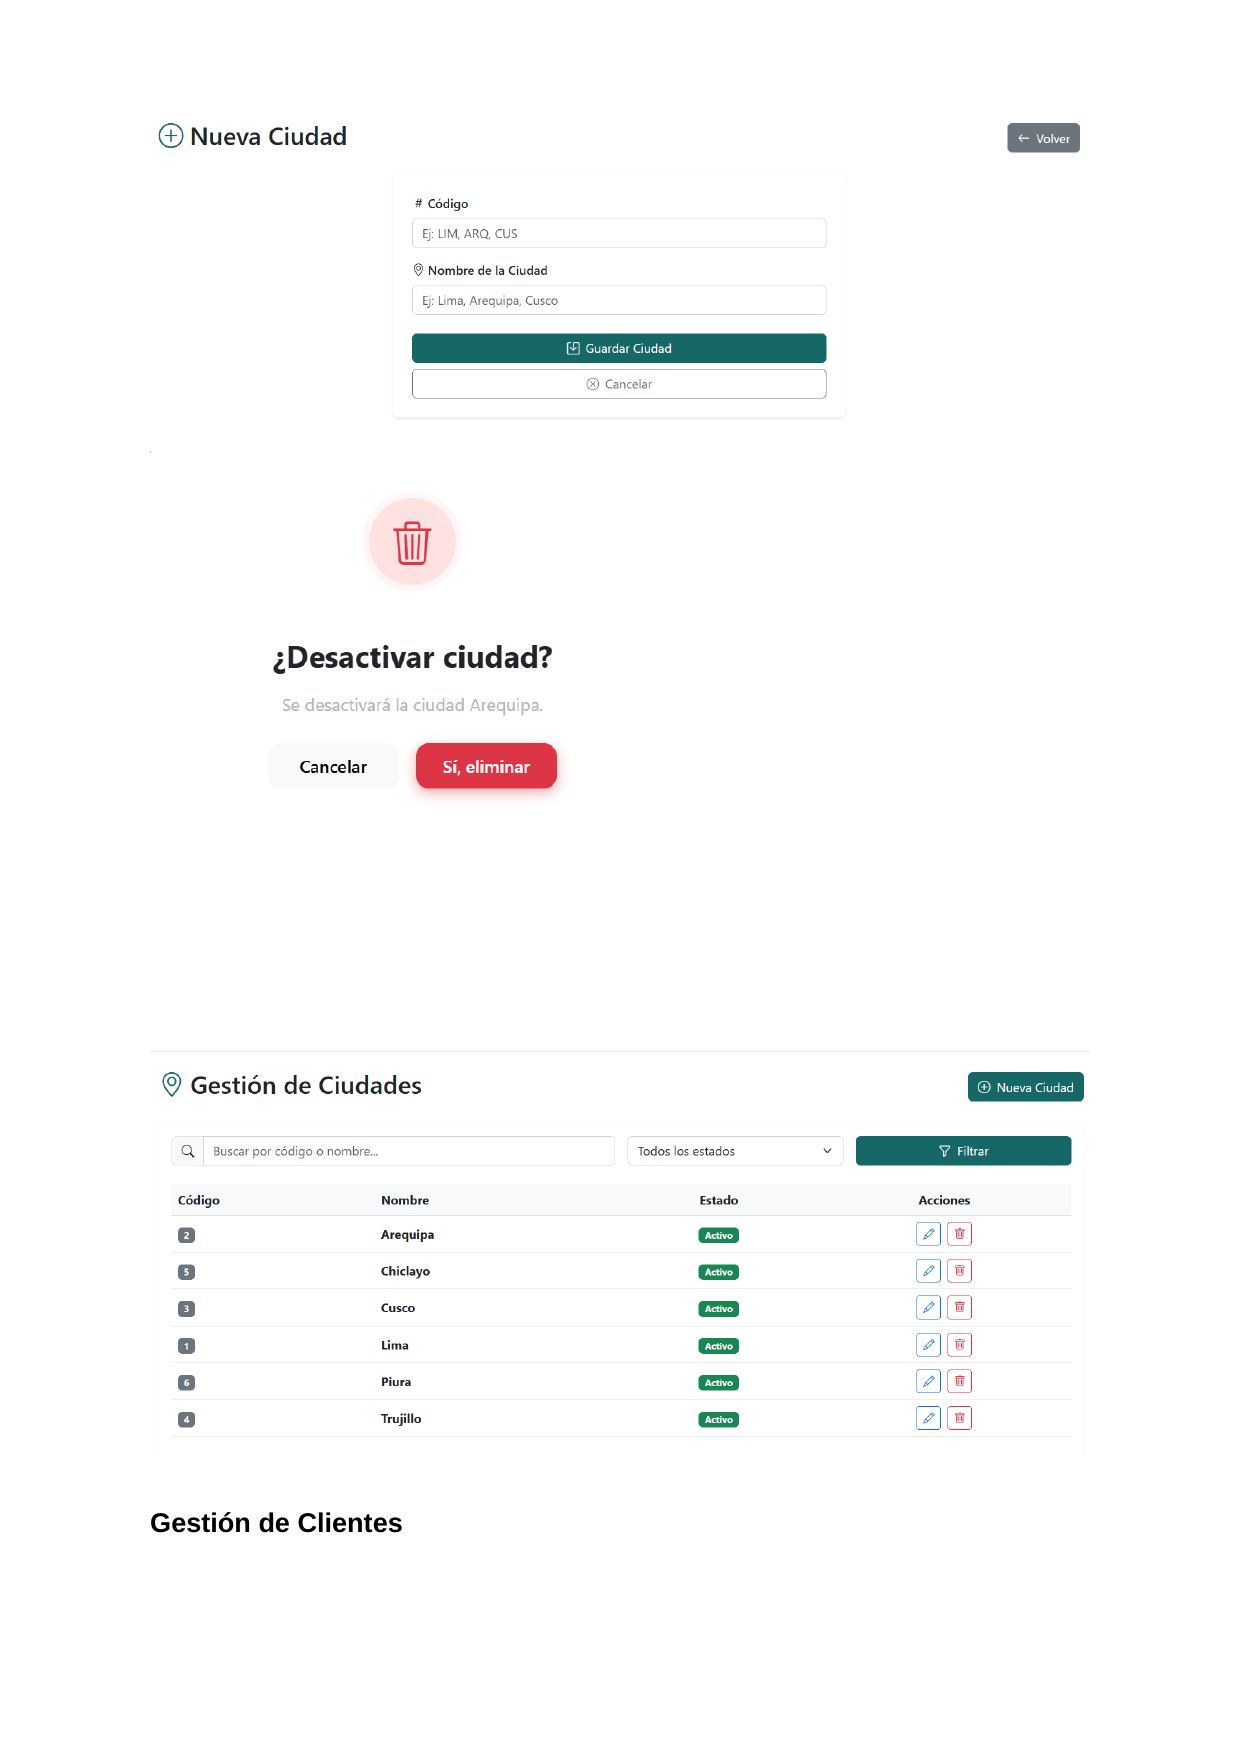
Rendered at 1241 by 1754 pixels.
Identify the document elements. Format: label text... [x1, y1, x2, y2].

picture [150, 112, 1091, 423]
picture [150, 451, 671, 834]
picture [150, 1050, 1091, 1455]
subtitle Gestión de Clientes [150, 1455, 1090, 1539]
